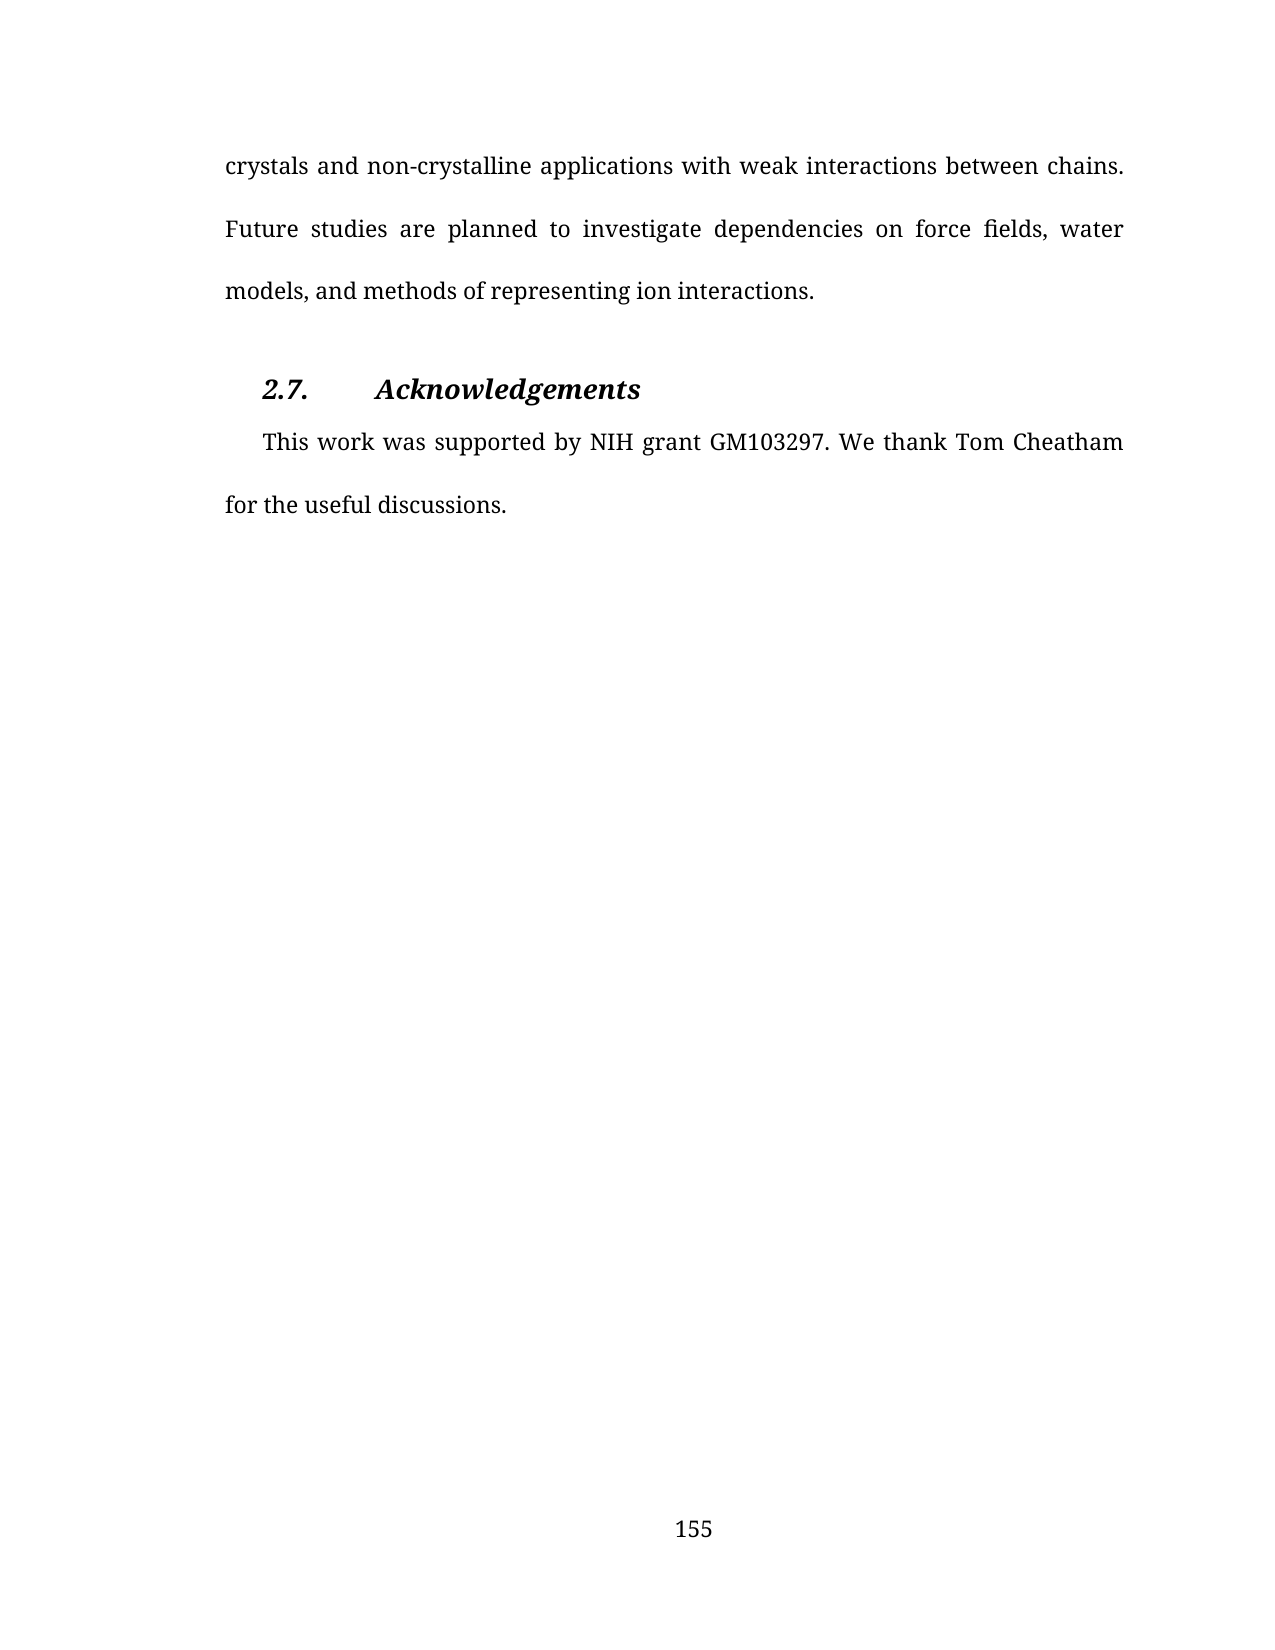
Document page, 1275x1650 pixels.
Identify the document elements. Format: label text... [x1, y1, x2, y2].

text This work was supported by NIH grant GM103297. We thank Tom Cheatham for the useful discussions. [225, 426, 1125, 520]
subtitle Acknowledgements [225, 371, 1125, 408]
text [225, 150, 1125, 306]
